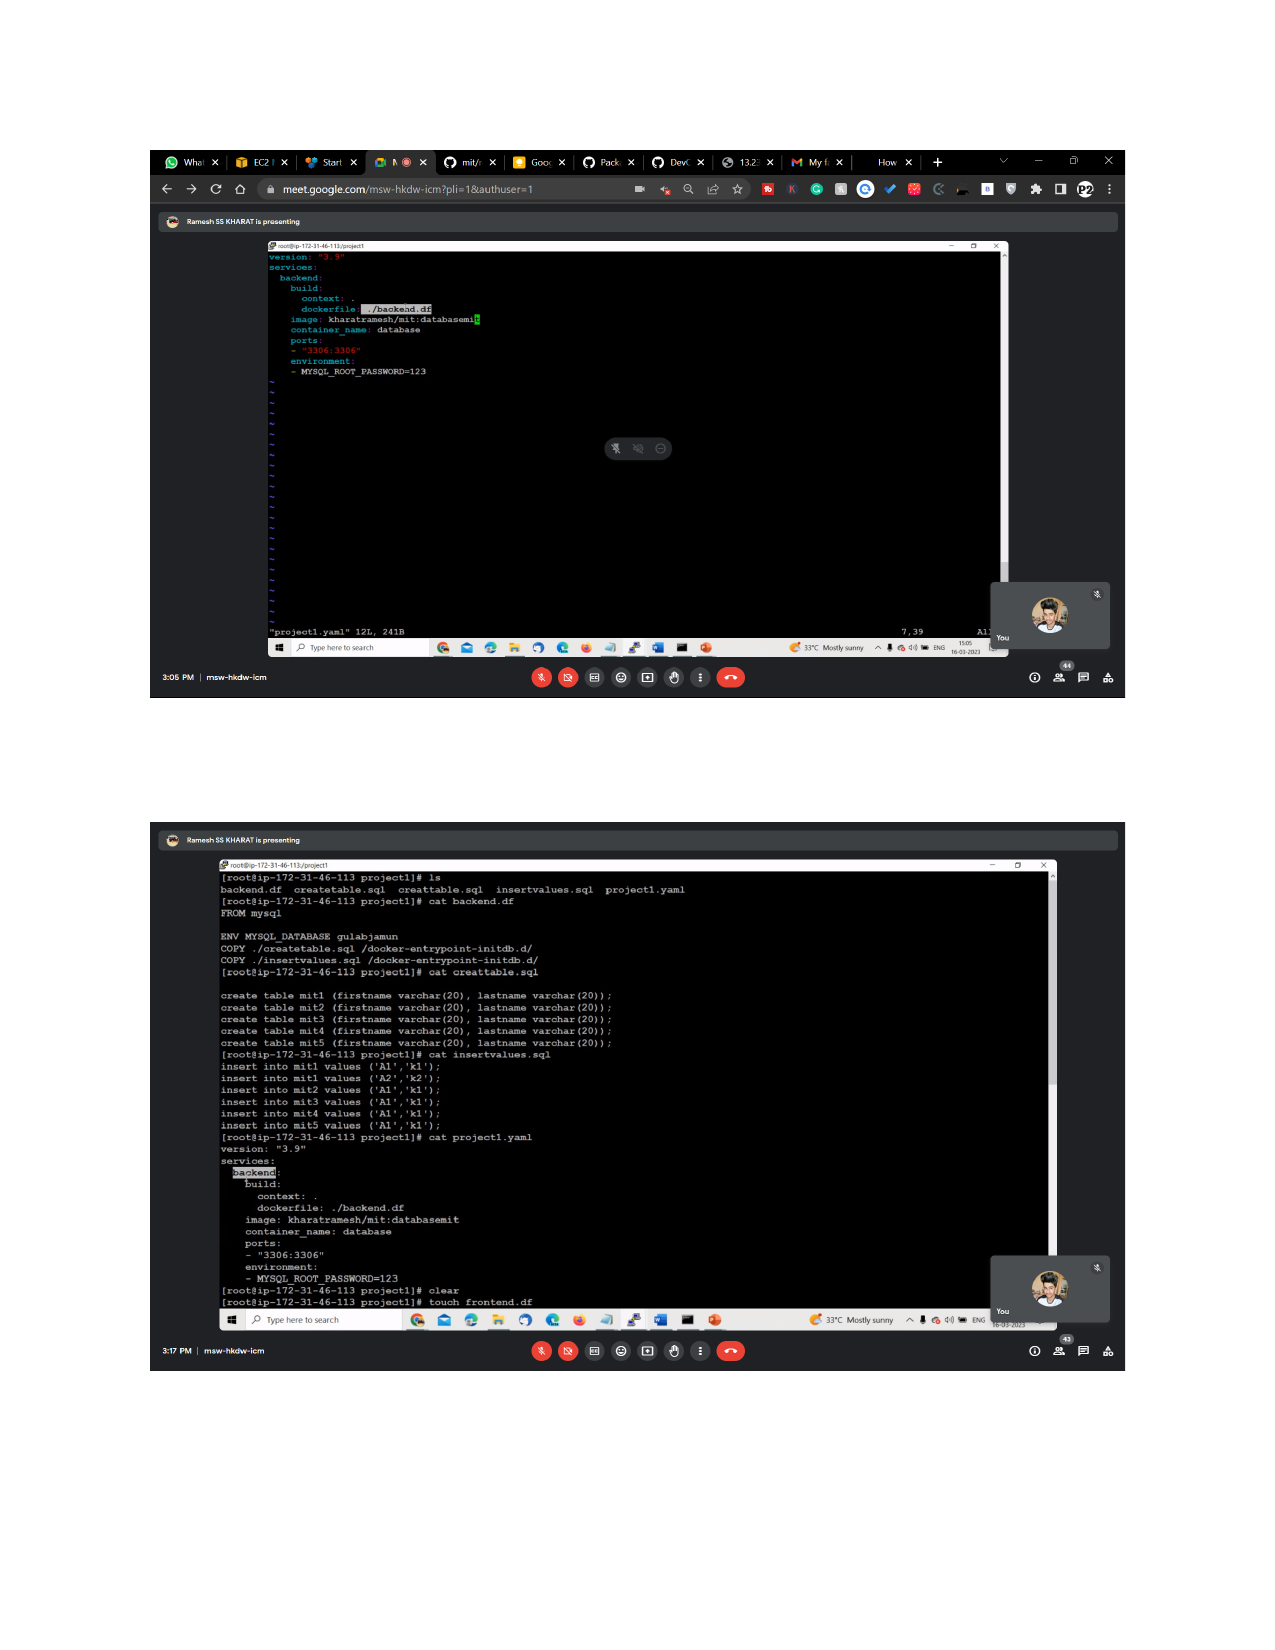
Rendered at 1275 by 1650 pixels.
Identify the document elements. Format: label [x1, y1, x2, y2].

picture [150, 822, 1125, 1371]
picture [150, 150, 1125, 698]
